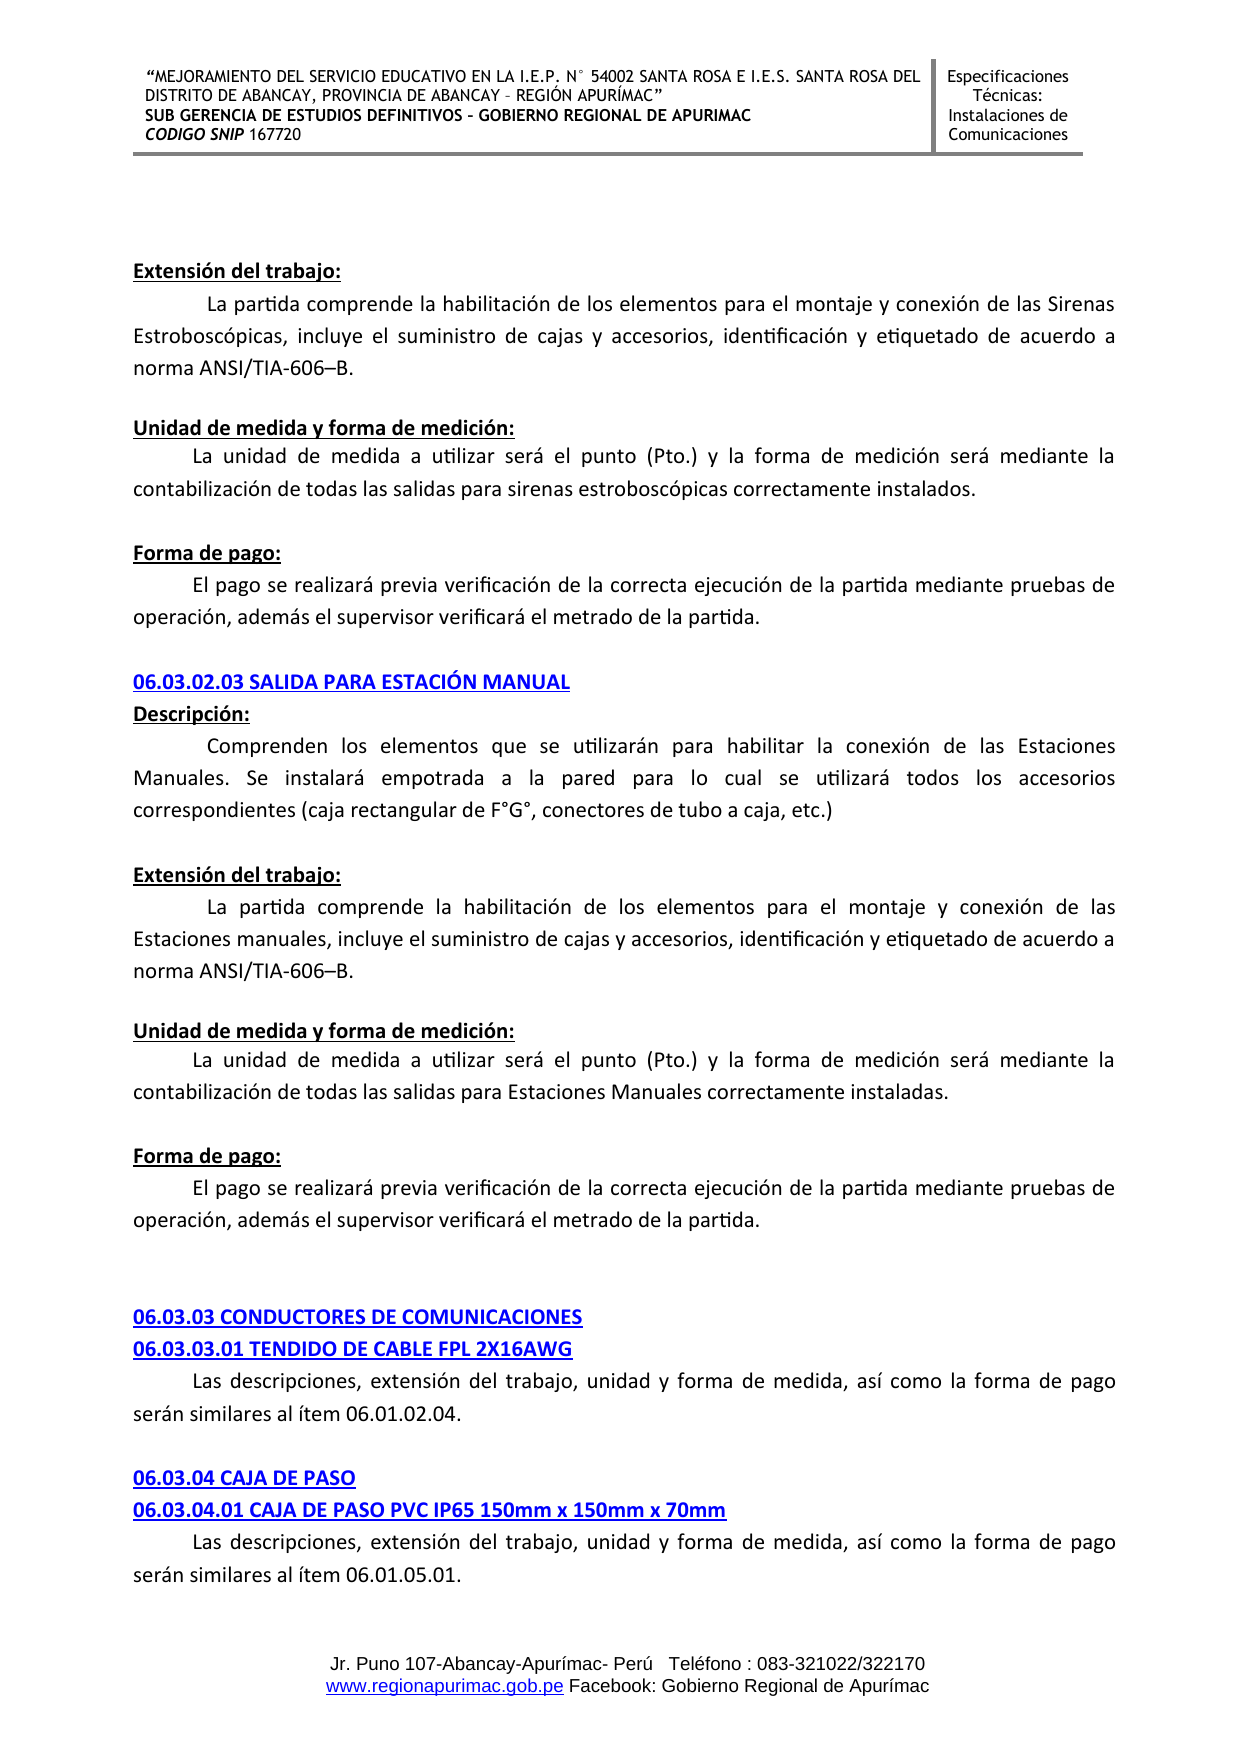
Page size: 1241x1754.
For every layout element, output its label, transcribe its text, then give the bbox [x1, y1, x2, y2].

list La unidad de medida a utilizar será el punto (Pto.) y la forma de medición será mediante la contabilización de todas las salidas para sirenas estroboscópicas correctamente instalados. [133, 441, 1117, 502]
text La partida comprende la habilitación de los elementos para el montaje y conexión de las Estaciones manuales, incluye el suministro de cajas y accesorios, identificación y etiquetado de acuerdo a norma ANSI/TIA-606–B. [133, 892, 1117, 984]
text Extensión del trabajo: [133, 860, 1117, 888]
list 06.03.04.01 CAJA DE PASO PVC IP65 150mm x 150mm x 70mm [133, 1495, 1117, 1523]
list La unidad de medida a utilizar será el punto (Pto.) y la forma de medición será mediante la contabilización de todas las salidas para Estaciones Manuales correctamente instaladas. [133, 1045, 1117, 1105]
list 06.03.03 CONDUCTORES DE COMUNICACIONES [133, 1302, 1117, 1330]
list 06.03.03.01 TENDIDO DE CABLE FPL 2X16AWG [133, 1334, 1117, 1362]
list El pago se realizará previa verificación de la correcta ejecución de la partida mediante pruebas de operación, además el supervisor verificará el metrado de la partida. [133, 1173, 1117, 1234]
list Forma de pago: [133, 538, 1117, 566]
list 06.03.02.03 SALIDA PARA ESTACIÓN MANUAL [133, 667, 1117, 695]
list Las descripciones, extensión del trabajo, unidad y forma de medida, así como la forma de pago serán similares al ítem 06.01.02.04. [133, 1367, 1117, 1427]
text Descripción: [133, 699, 1117, 727]
list Las descripciones, extensión del trabajo, unidad y forma de medida, así como la forma de pago serán similares al ítem 06.01.05.01. [133, 1527, 1117, 1588]
text Unidad de medida y forma de medición: [133, 413, 1122, 441]
text La partida comprende la habilitación de los elementos para el montaje y conexión de las Sirenas Estroboscópicas, incluye el suministro de cajas y accesorios, identificación y etiquetado de acuerdo a norma ANSI/TIA-606–B. [133, 289, 1117, 381]
text Extensión del trabajo: [133, 257, 1117, 285]
text Comprenden los elementos que se utilizarán para habilitar la conexión de las Estaciones Manuales. Se instalará empotrada a la pared para lo cual se utilizará todos los accesorios correspondientes (caja rectangular de F°G°, conectores de tubo a caja, etc.) [133, 731, 1117, 823]
list 06.03.04 CAJA DE PASO [133, 1463, 1117, 1491]
list Forma de pago: [133, 1141, 1117, 1169]
list El pago se realizará previa verificación de la correcta ejecución de la partida mediante pruebas de operación, además el supervisor verificará el metrado de la partida. [133, 570, 1117, 630]
text Unidad de medida y forma de medición: [133, 1017, 1122, 1045]
